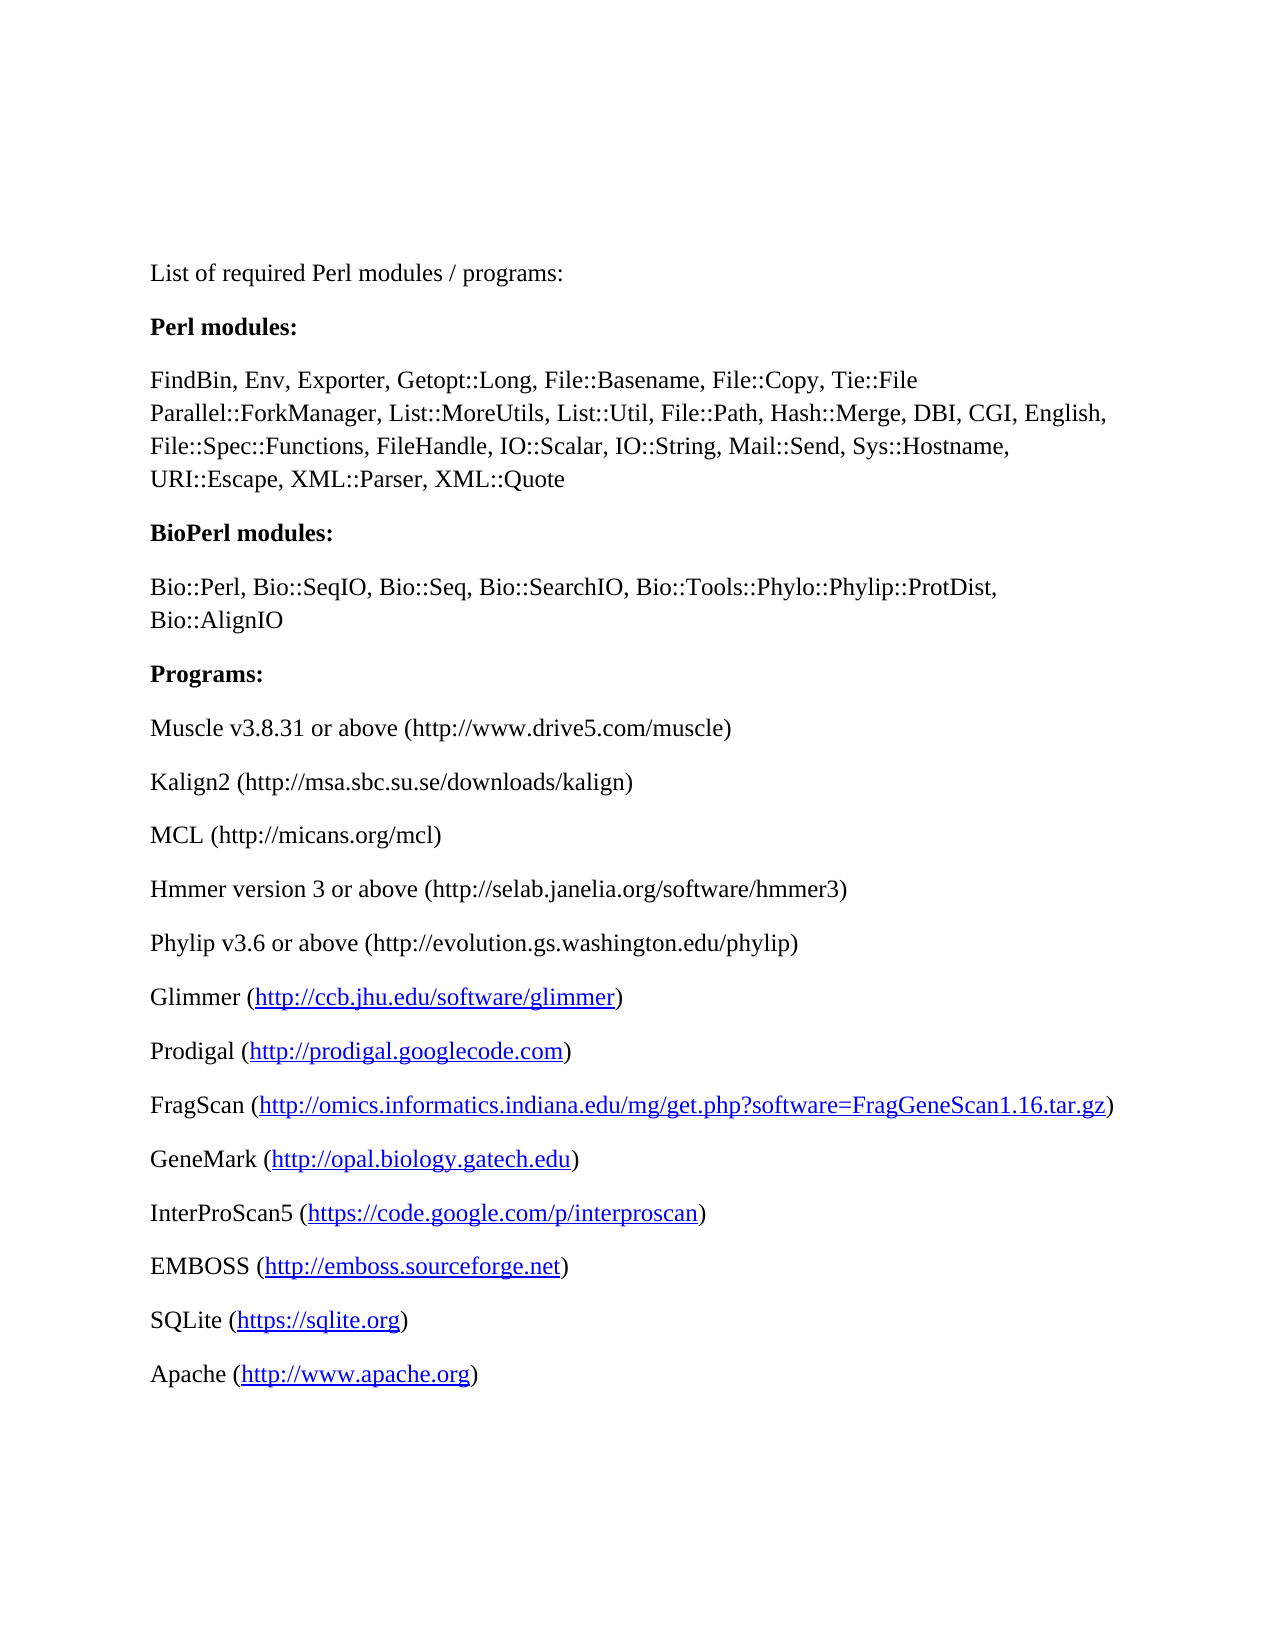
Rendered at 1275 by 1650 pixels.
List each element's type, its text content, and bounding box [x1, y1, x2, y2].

text List of required Perl modules / programs: [150, 258, 1125, 286]
text Phylip v3.6 or above (http://evolution.gs.washington.edu/phylip) [150, 928, 1125, 957]
text MCL (http://micans.org/mcl) [150, 821, 1125, 849]
text Kalign2 (http://msa.sbc.su.se/downloads/kalign) [150, 767, 1125, 796]
text SQLite (https://sqlite.org) [150, 1305, 1125, 1334]
text Perl modules: [150, 312, 1125, 340]
text Programs: [150, 659, 1125, 688]
text Muscle v3.8.31 or above (http://www.drive5.com/muscle) [150, 713, 1125, 742]
text InterProScan5 (https://code.google.com/p/interproscan) [150, 1198, 1125, 1226]
text FragScan (http://omics.informatics.indiana.edu/mg/get.php?software=FragGeneScan1.16.tar.gz) [150, 1090, 1125, 1119]
text Bio::Perl, Bio::SeqIO, Bio::Seq, Bio::SearchIO, Bio::Tools::Phylo::Phylip::ProtDist, Bio::AlignIO [150, 572, 1125, 634]
text Prodigal (http://prodigal.googlecode.com) [150, 1036, 1125, 1065]
text FindBin, Env, Exporter, Getopt::Long, File::Basename, File::Copy, Tie::File Parallel::ForkManager, List::MoreUtils, List::Util, File::Path, Hash::Merge, DBI, CGI, English, File::Spec::Functions, FileHandle, IO::Scalar, IO::String, Mail::Send, Sys::Hostname, URI::Escape, XML::Parser, XML::Quote [150, 365, 1125, 493]
text Hmmer version 3 or above (http://selab.janelia.org/software/hmmer3) [150, 874, 1125, 903]
text BioPerl modules: [150, 518, 1125, 547]
text Glimmer (http://ccb.jhu.edu/software/glimmer) [150, 982, 1125, 1011]
text GeneMark (http://opal.biology.gatech.edu) [150, 1144, 1125, 1172]
text Apache (http://www.apache.org) [150, 1359, 1125, 1388]
text EMBOSS (http://emboss.sourceforge.net) [150, 1251, 1125, 1280]
